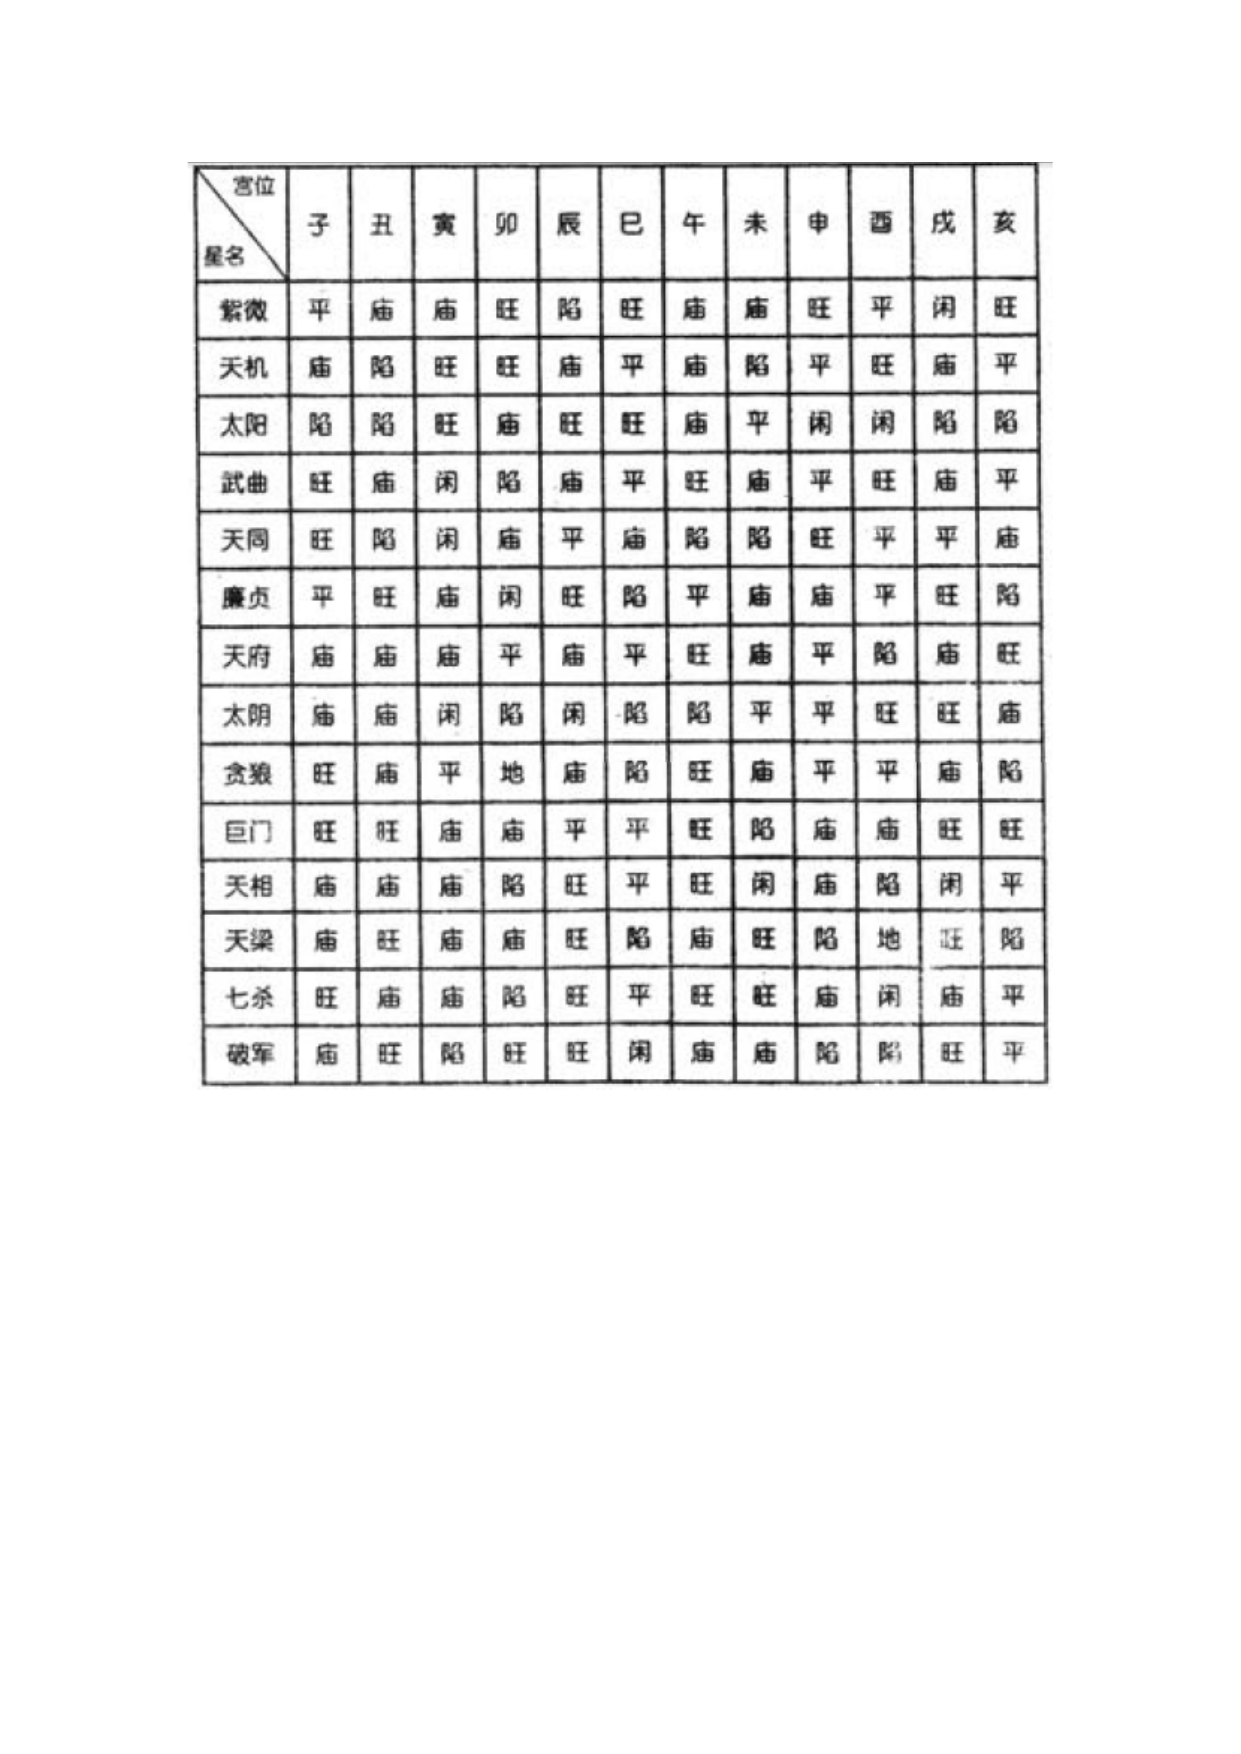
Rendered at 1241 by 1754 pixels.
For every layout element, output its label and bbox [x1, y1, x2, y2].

picture [187, 162, 1053, 1090]
